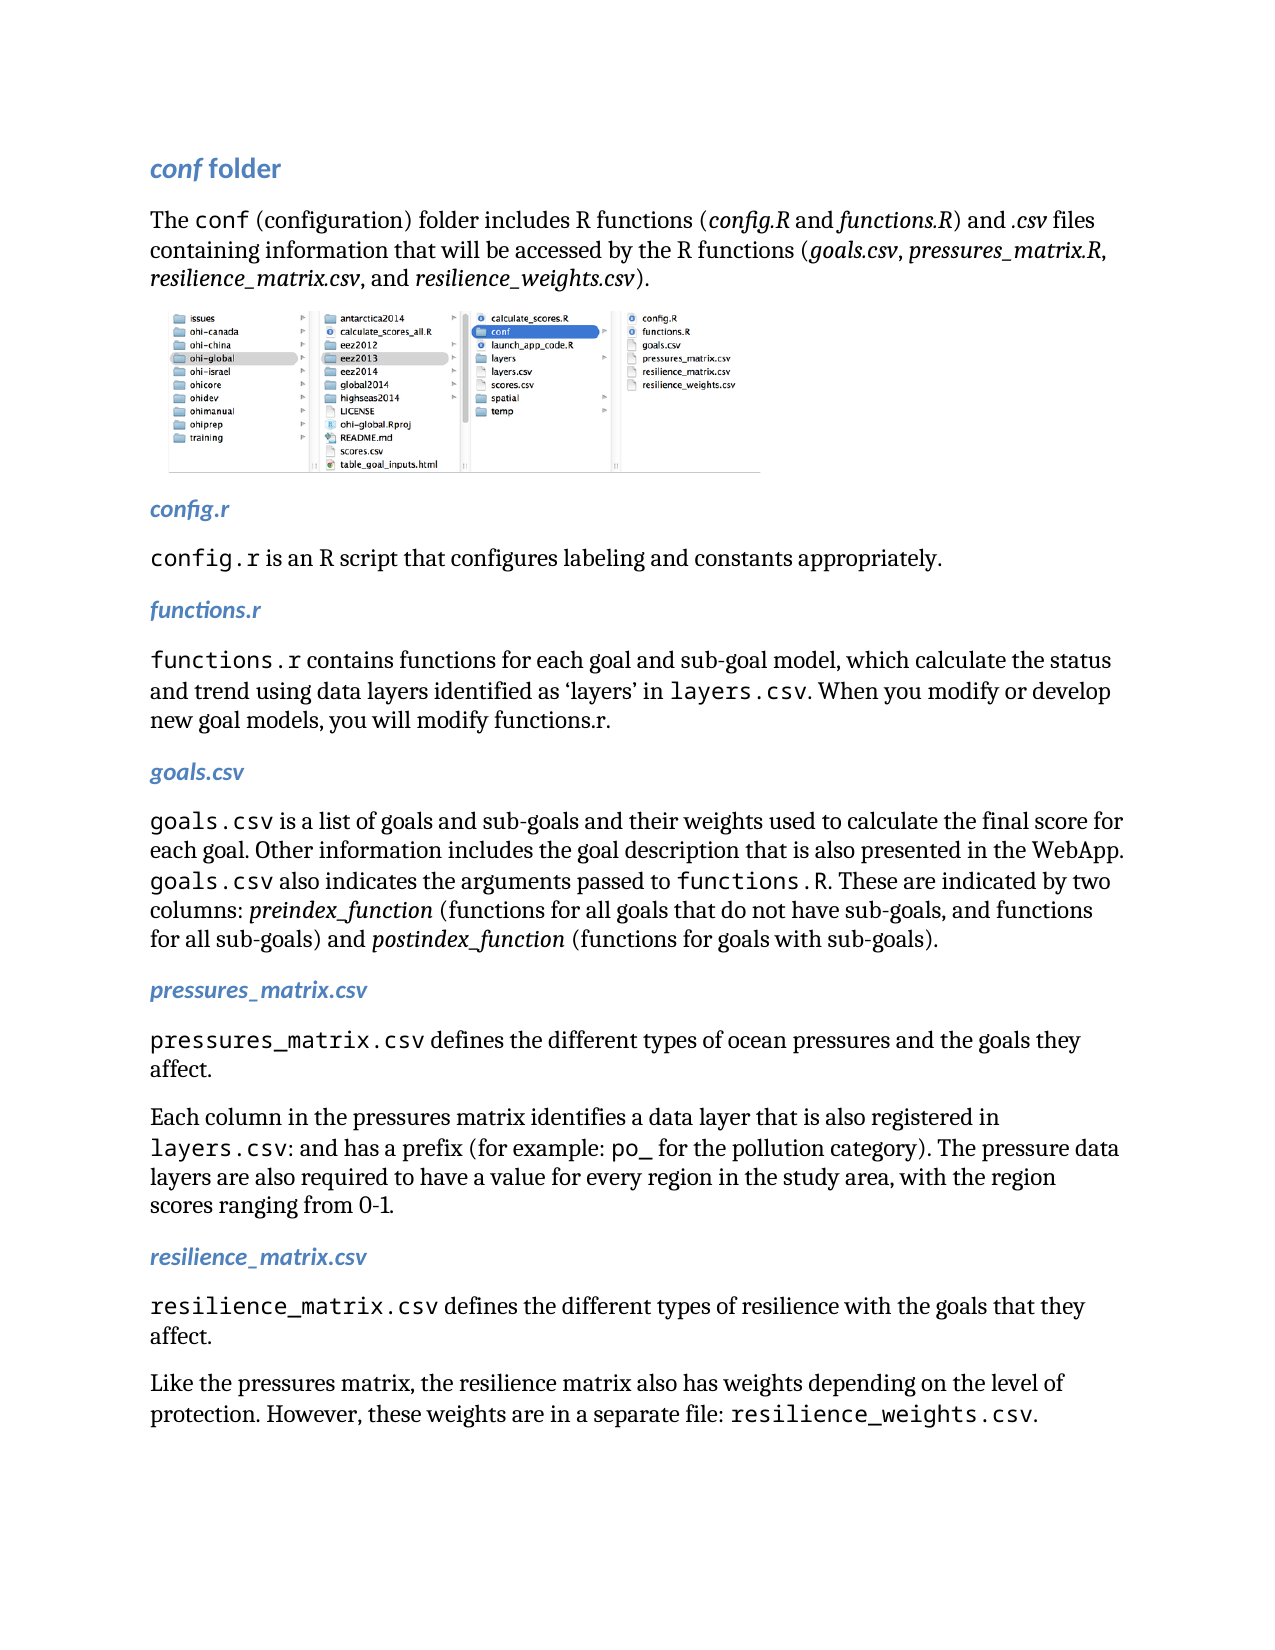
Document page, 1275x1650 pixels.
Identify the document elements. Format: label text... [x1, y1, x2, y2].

subtitle functions.r [150, 594, 1125, 625]
text Like the pressures matrix, the resilience matrix also has weights depending on the level of protection. However, these weights are in a separate file: resilience_weights.csv. [150, 1369, 1125, 1429]
text goals.csv is a list of goals and sub-goals and their weights used to calculate the final score for each goal. Other information includes the goal description that is also presented in the WebApp. goals.csv also indicates the arguments passed to functions.R. These are indicated by two columns: preindex_function (functions for all goals that do not have sub-goals, and functions for all sub-goals) and postindex_function (functions for goals with sub-goals). [150, 805, 1125, 954]
subtitle config.r [150, 493, 1125, 524]
picture [168, 311, 761, 473]
text resilience_matrix.csv defines the different types of resilience with the goals that they affect. [150, 1290, 1125, 1350]
subtitle pressures_matrix.csv [150, 975, 1125, 1005]
subtitle conf folder [150, 150, 1125, 186]
text The conf (configuration) folder includes R functions (config.R and functions.R) and .csv files containing information that will be accessed by the R functions (goals.csv, pressures_matrix.R, resilience_matrix.csv, and resilience_weights.csv). [150, 204, 1125, 293]
text functions.r contains functions for each goal and sub-goal model, which calculate the status and trend using data layers identified as ‘layers’ in layers.csv. When you modify or develop new goal models, you will modify functions.r. [150, 644, 1125, 735]
text Each column in the pressures matrix identifies a data layer that is also registered in layers.csv: and has a prefix (for example: po_ for the pollution category). The pressure data layers are also required to have a value for every region in the study area, with the region scores ranging from 0-1. [150, 1103, 1125, 1220]
text pressures_matrix.csv defines the different types of ocean pressures and the goals they affect. [150, 1024, 1125, 1084]
text config.r is an R script that configures labeling and constants appropriately. [150, 542, 1125, 574]
subtitle resilience_matrix.csv [150, 1241, 1125, 1272]
subtitle goals.csv [150, 756, 1125, 786]
